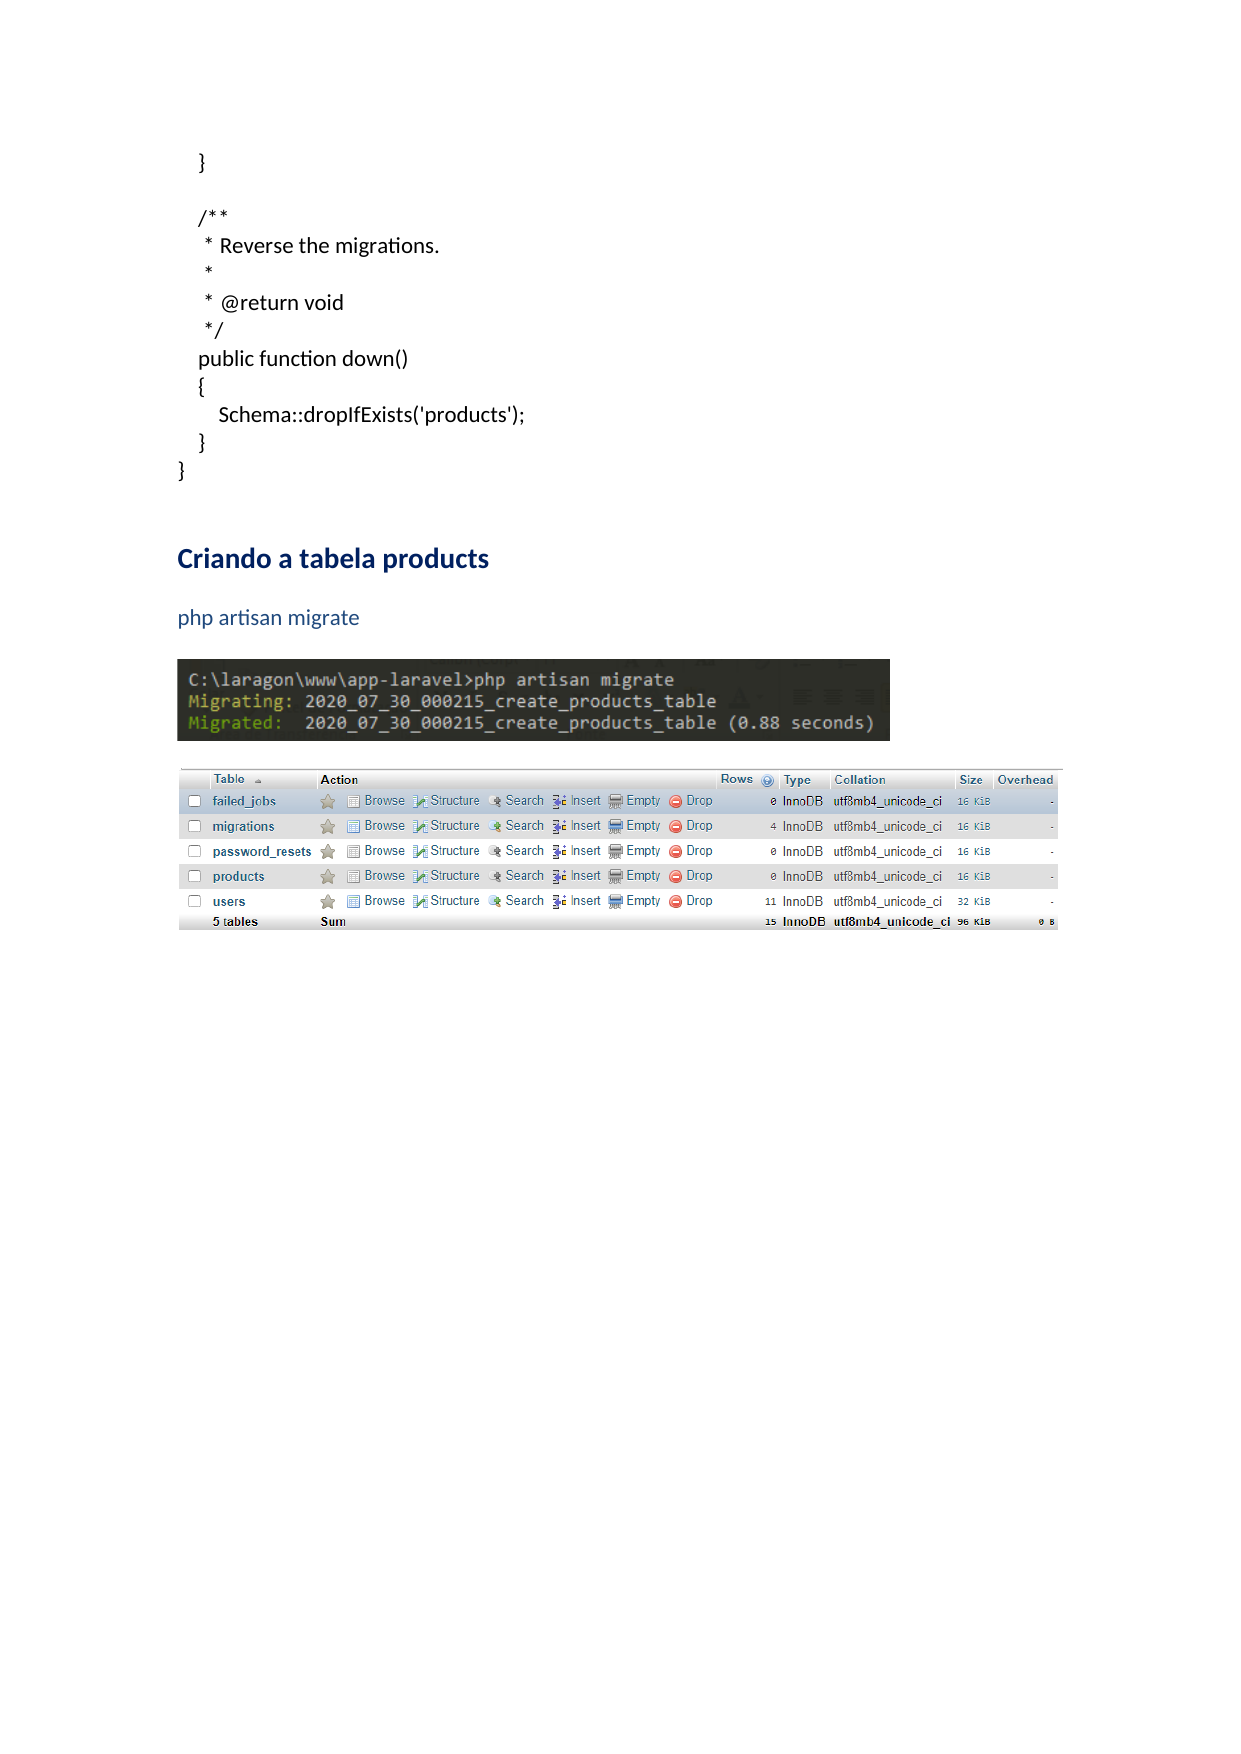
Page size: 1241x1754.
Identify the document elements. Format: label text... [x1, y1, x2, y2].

text public function down() [177, 344, 1063, 372]
text php artisan migrate [177, 603, 1063, 632]
text } [177, 456, 1063, 484]
text } [177, 428, 1063, 456]
text { [177, 372, 1063, 400]
text */ [177, 316, 1063, 344]
picture [177, 768, 1063, 932]
subtitle Criando a tabela products [177, 540, 1063, 576]
text * [177, 260, 1063, 288]
text * Reverse the migrations. [177, 232, 1063, 260]
text Schema::dropIfExists('products'); [177, 400, 1063, 428]
picture [177, 659, 890, 741]
text * @return void [177, 288, 1063, 316]
text /** [177, 204, 1063, 232]
text } [177, 148, 1063, 176]
